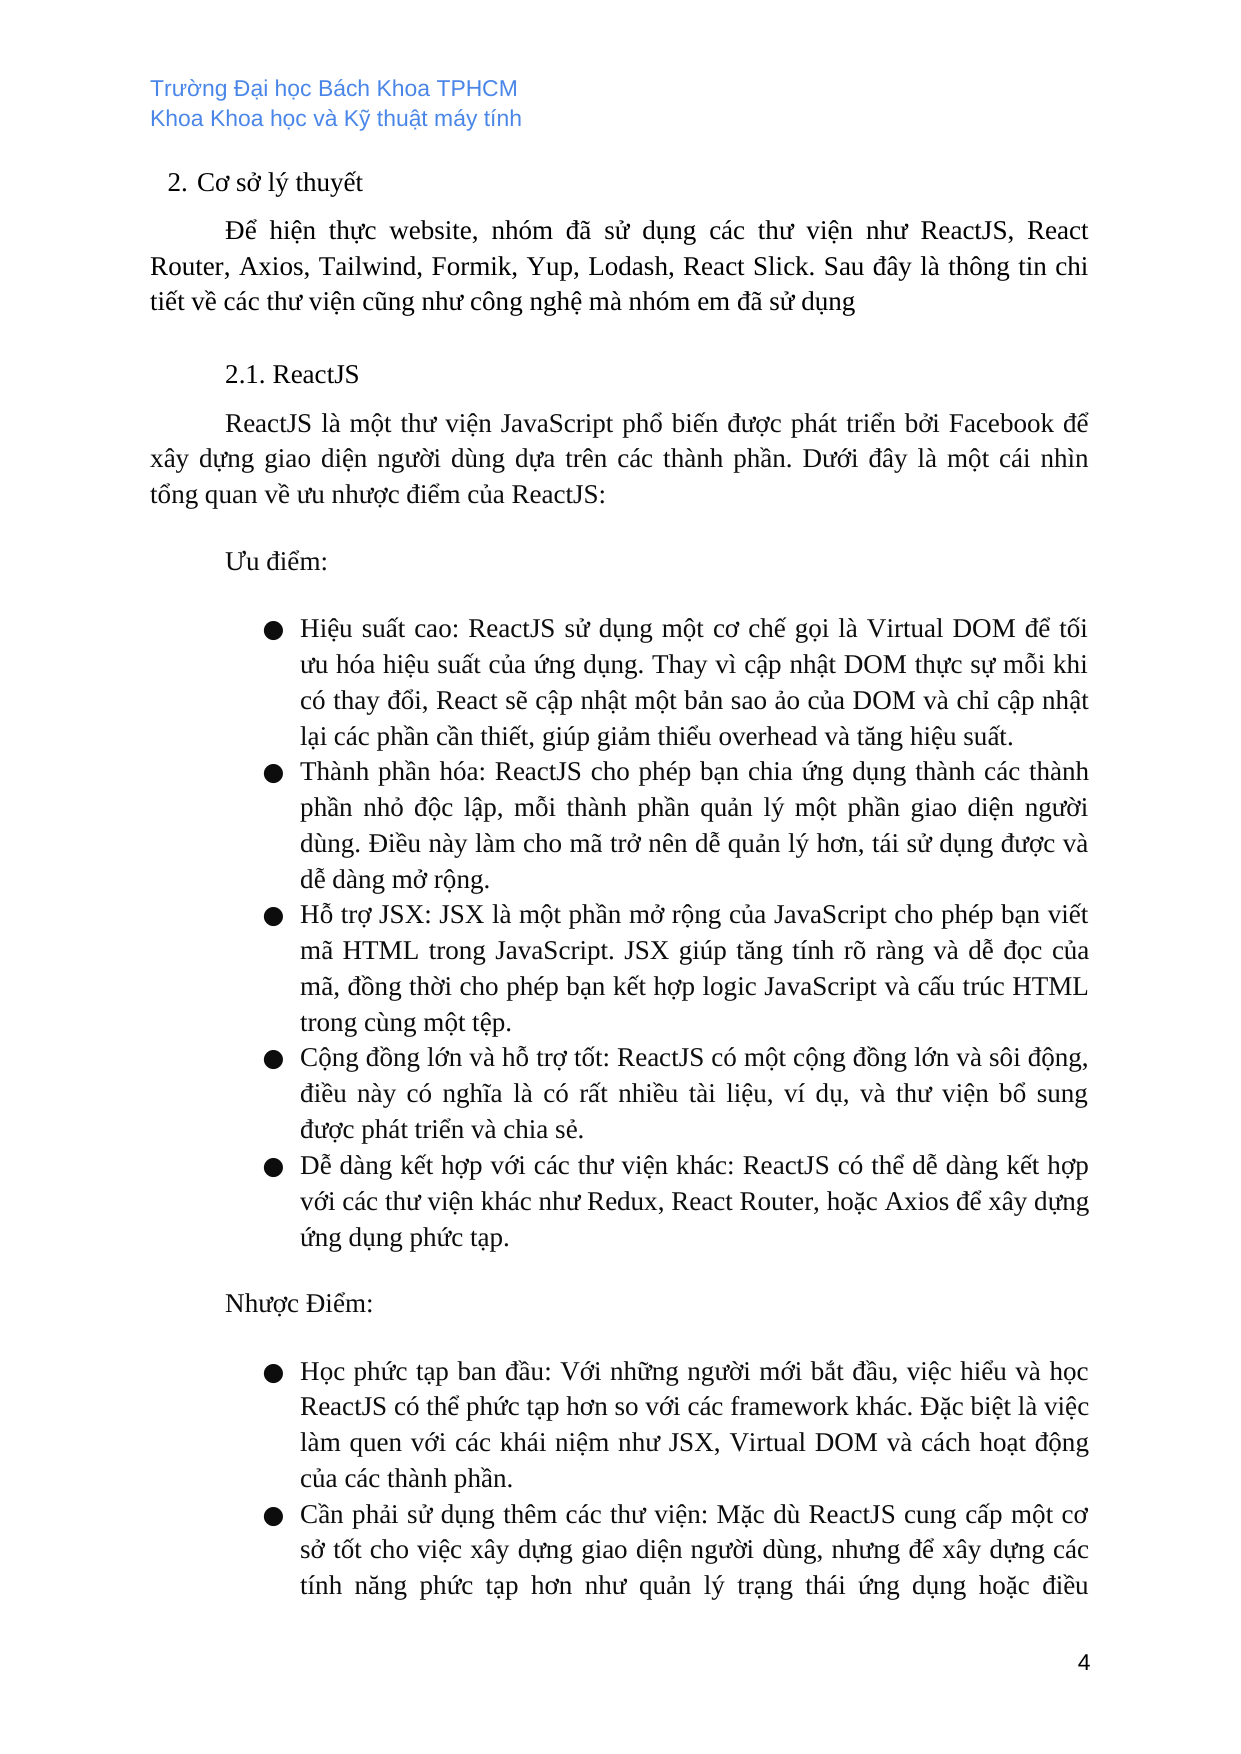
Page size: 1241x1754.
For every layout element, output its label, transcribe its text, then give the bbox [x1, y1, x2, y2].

list Dễ dàng kết hợp với các thư viện khác: ReactJS có thể dễ dàng kết hợp với các thư viện khác như Redux, React Router, hoặc Axios để xây dựng ứng dụng phức tạp. [262, 1149, 1090, 1252]
subtitle Cơ sở lý thuyết [187, 166, 1090, 197]
list Học phức tạp ban đầu: Với những người mới bắt đầu, việc hiểu và học ReactJS có thể phức tạp hơn so với các framework khác. Đặc biệt là việc làm quen với các khái niệm như JSX, Virtual DOM và cách hoạt động của các thành phần. [262, 1354, 1090, 1493]
text Nhược Điểm: [150, 1288, 1090, 1319]
text Ưu điểm: [150, 545, 1090, 576]
list Cộng đồng lớn và hỗ trợ tốt: ReactJS có một cộng đồng lớn và sôi động, điều này có nghĩa là có rất nhiều tài liệu, ví dụ, và thư viện bổ sung được phát triển và chia sẻ. [262, 1042, 1090, 1144]
text ReactJS là một thư viện JavaScript phổ biến được phát triển bởi Facebook để xây dựng giao diện người dùng dựa trên các thành phần. Dưới đây là một cái nhìn tổng quan về ưu nhược điểm của ReactJS: [150, 407, 1090, 509]
list Thành phần hóa: ReactJS cho phép bạn chia ứng dụng thành các thành phần nhỏ độc lập, mỗi thành phần quản lý một phần giao diện người dùng. Điều này làm cho mã trở nên dễ quản lý hơn, tái sử dụng được và dễ dàng mở rộng. [262, 755, 1090, 894]
subtitle 2.1. ReactJS [150, 358, 1090, 390]
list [262, 1498, 1090, 1601]
list Hiệu suất cao: ReactJS sử dụng một cơ chế gọi là Virtual DOM để tối ưu hóa hiệu suất của ứng dụng. Thay vì cập nhật DOM thực sự mỗi khi có thay đổi, React sẽ cập nhật một bản sao ảo của DOM và chỉ cập nhật lại các phần cần thiết, giúp giảm thiểu overhead và tăng hiệu suất. [262, 612, 1090, 751]
text Để hiện thực website, nhóm đã sử dụng các thư viện như ReactJS, React Router, Axios, Tailwind, Formik, Yup, Lodash, React Slick. Sau đây là thông tin chi tiết về các thư viện cũng như công nghệ mà nhóm em đã sử dụng [150, 214, 1090, 316]
list Hỗ trợ JSX: JSX là một phần mở rộng của JavaScript cho phép bạn viết mã HTML trong JavaScript. JSX giúp tăng tính rõ ràng và dễ đọc của mã, đồng thời cho phép bạn kết hợp logic JavaScript và cấu trúc HTML trong cùng một tệp. [262, 898, 1090, 1037]
